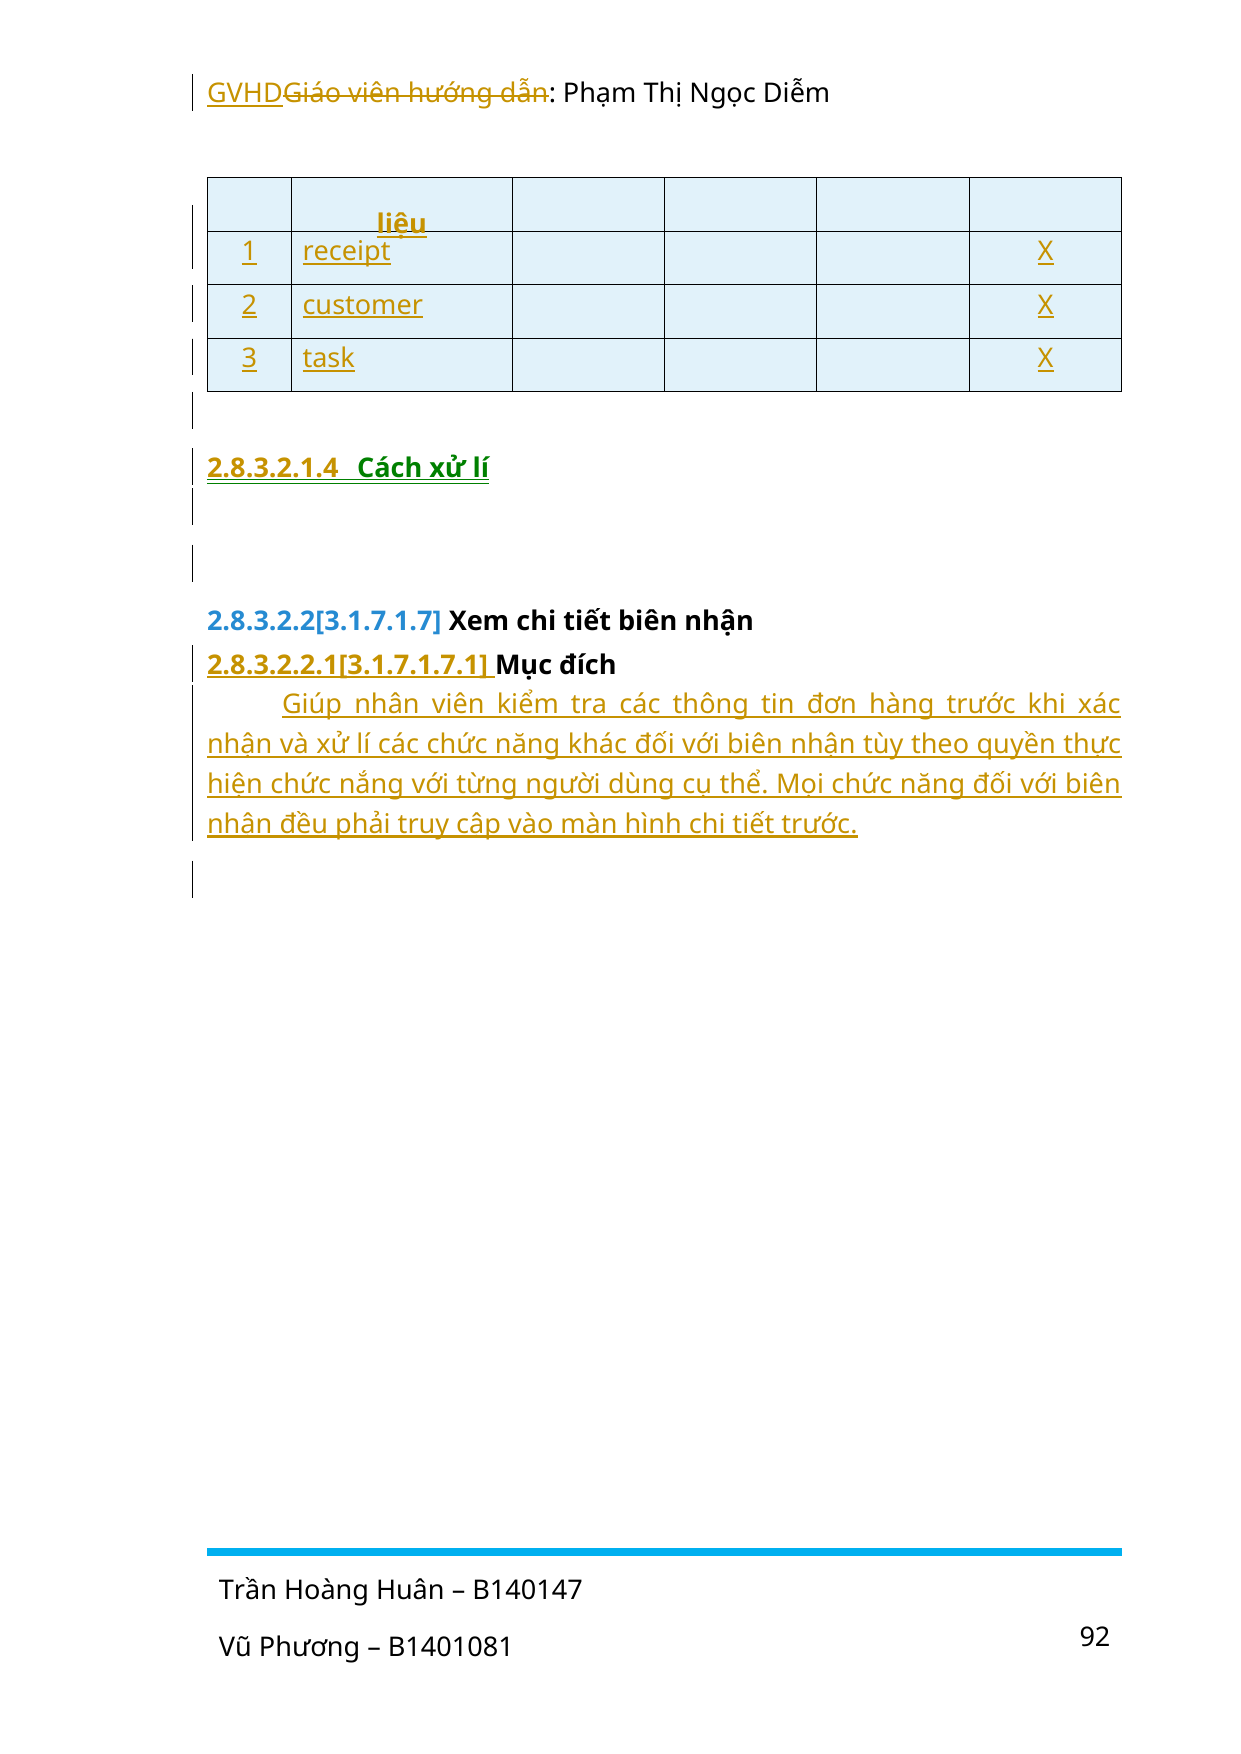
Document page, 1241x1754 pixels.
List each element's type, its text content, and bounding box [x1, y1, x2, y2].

subtitle Xem chi tiết biên nhận [207, 601, 1122, 638]
subtitle Mục đích [207, 645, 1122, 682]
